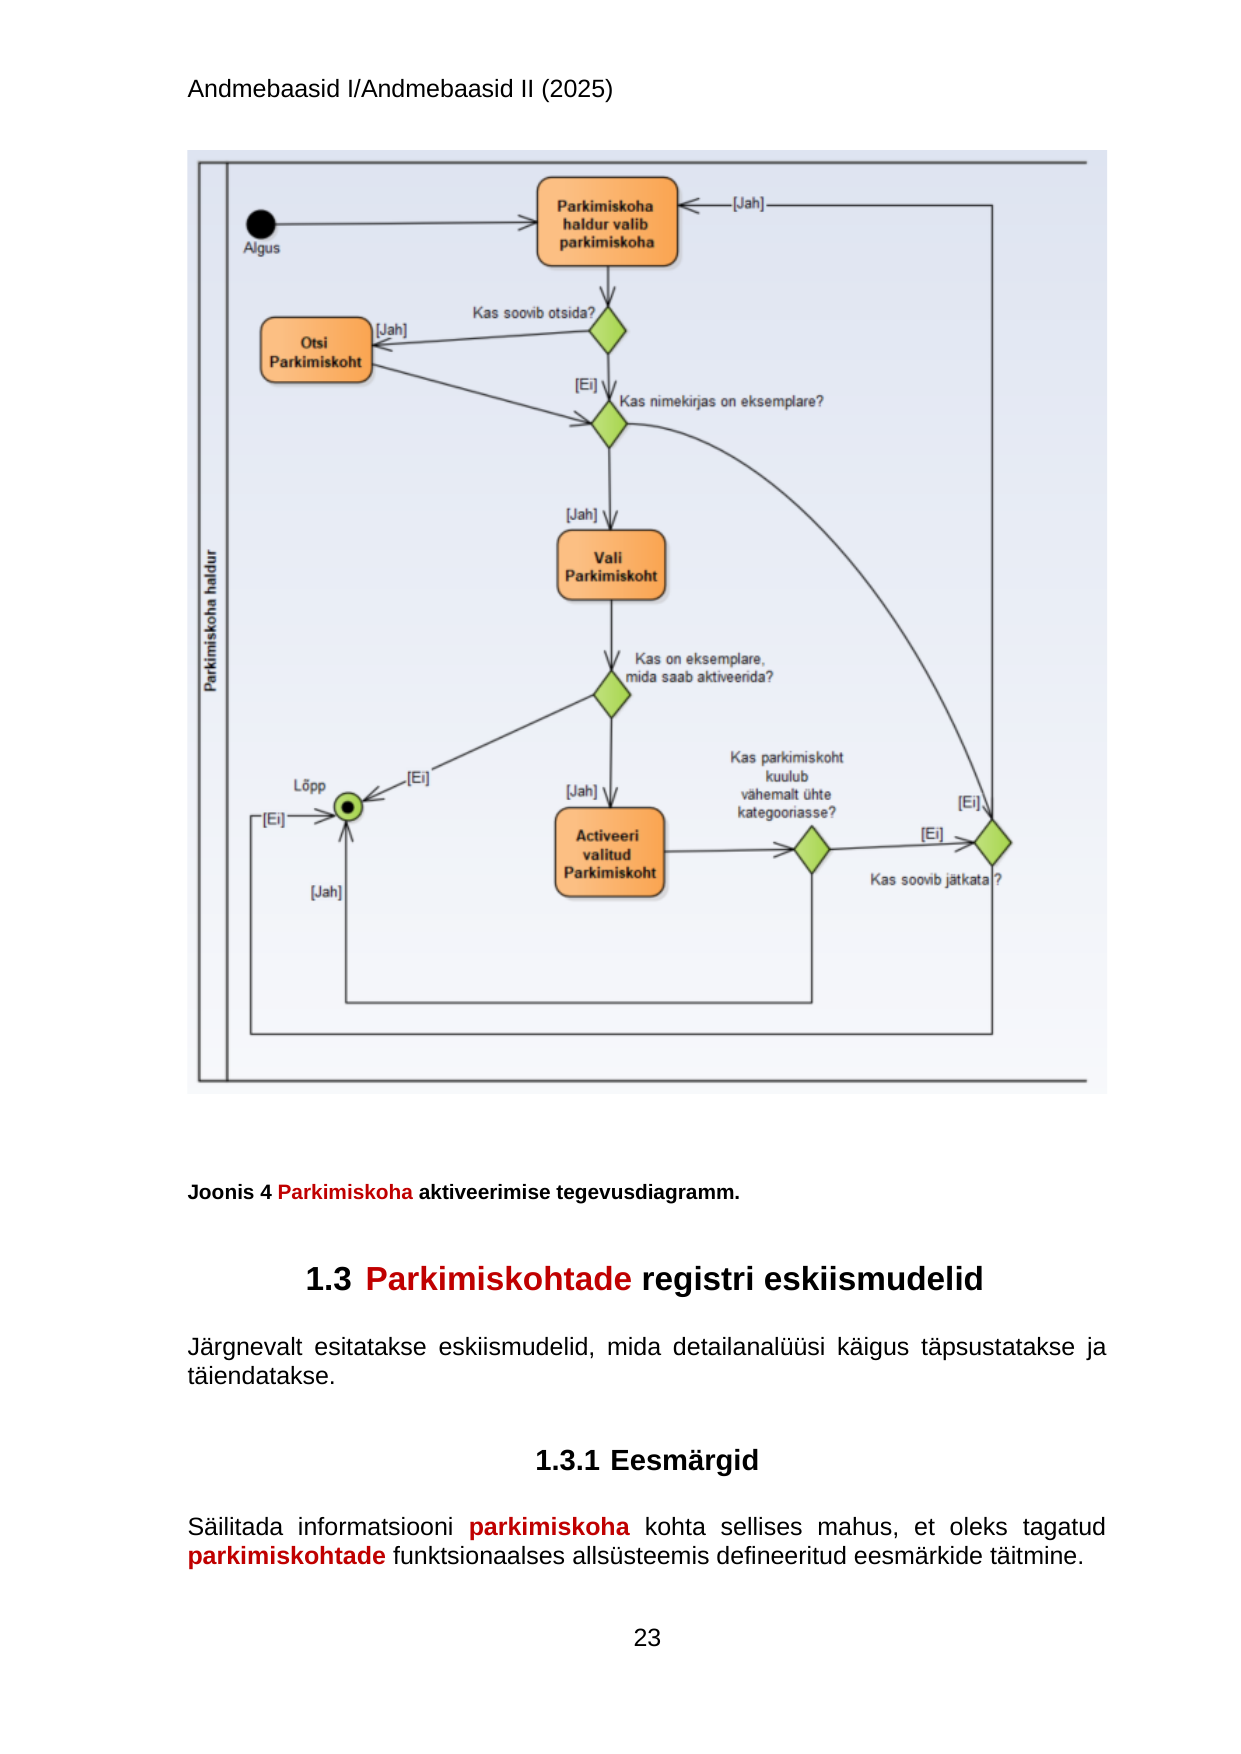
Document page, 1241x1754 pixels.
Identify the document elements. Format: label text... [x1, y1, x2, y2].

subtitle Parkimiskohtade registri eskiismudelid [182, 1259, 1107, 1297]
picture [187, 150, 1108, 1094]
text Säilitada informatsiooni parkimiskoha kohta sellises mahus, et oleks tagatud parkimiskohtade funktsionaalses allsüsteemis defineeritud eesmärkide täitmine. [187, 1512, 1107, 1569]
text Järgnevalt esitatakse eskiismudelid, mida detailanalüüsi käigus täpsustatakse ja täiendatakse. [187, 1332, 1107, 1390]
text Joonis 4 Parkimiskoha aktiveerimise tegevusdiagramm. [187, 1176, 1107, 1205]
subtitle Eesmärgid [187, 1443, 1107, 1477]
